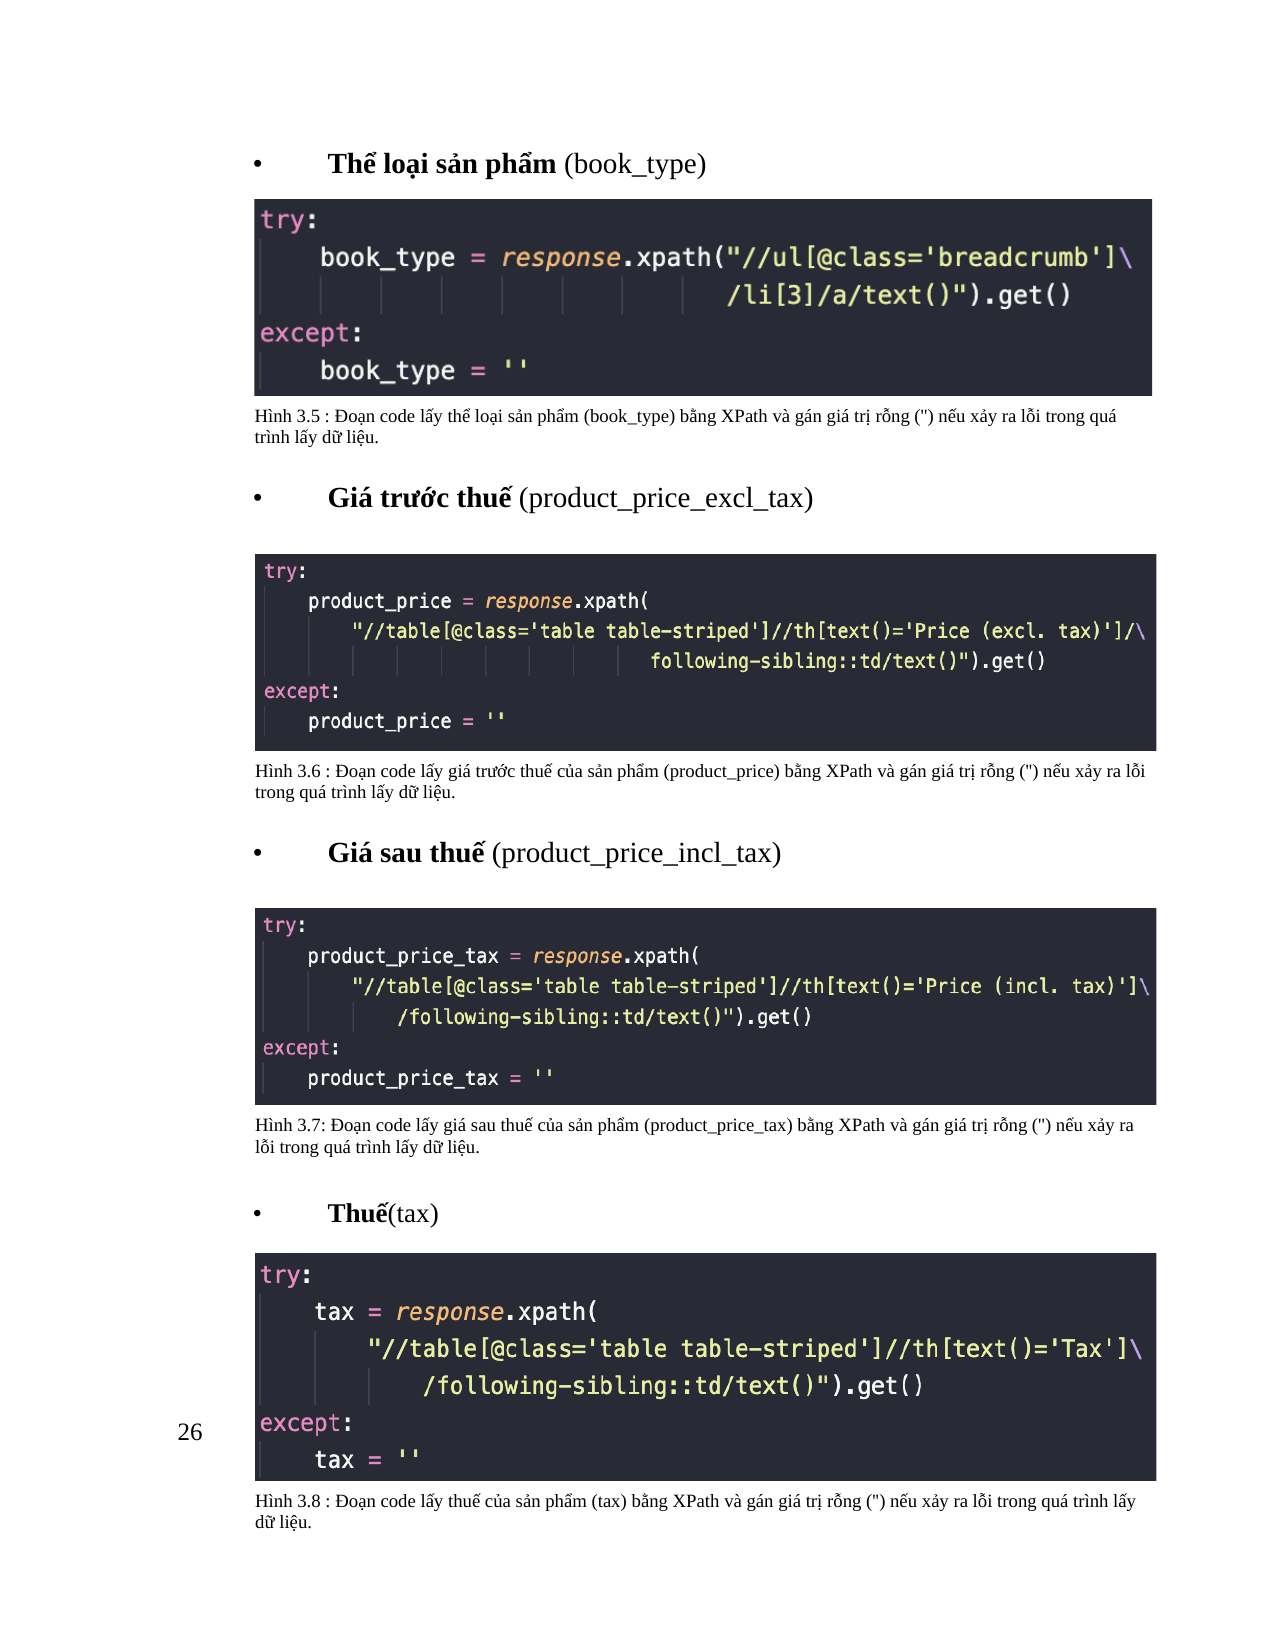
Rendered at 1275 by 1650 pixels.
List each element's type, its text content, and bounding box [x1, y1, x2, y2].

picture [255, 1253, 1157, 1481]
picture [255, 908, 1157, 1105]
text • Thể loại sản phẩm (book_type) [177, 146, 1157, 179]
text • Giá sau thuế (product_price_incl_tax) [177, 835, 1157, 868]
picture [254, 199, 1153, 396]
text • Thuế(tax) [177, 1198, 1157, 1229]
picture [255, 554, 1157, 751]
text • Giá trước thuế (product_price_excl_tax) [177, 480, 1157, 514]
